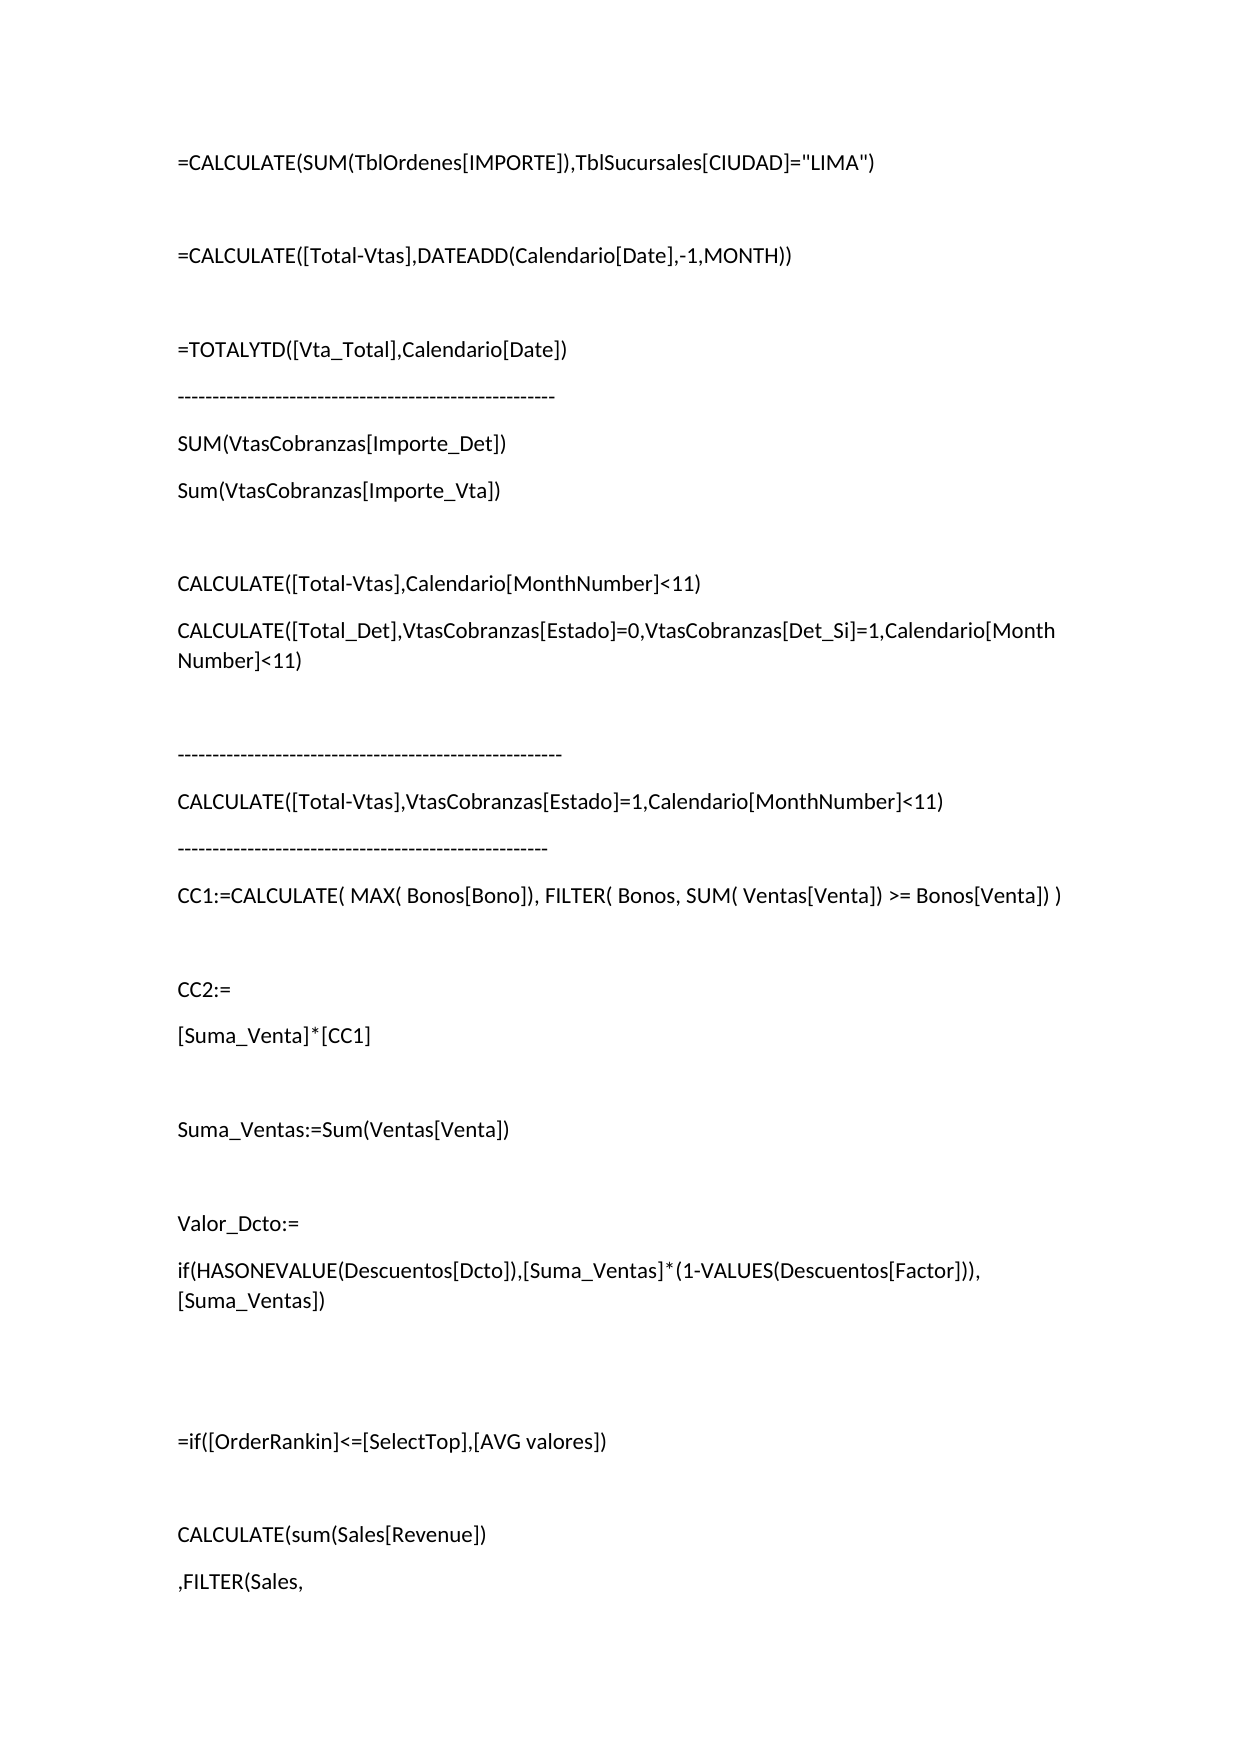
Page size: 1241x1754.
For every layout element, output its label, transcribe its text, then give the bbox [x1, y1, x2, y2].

text CC2:= [177, 975, 1063, 1003]
text =CALCULATE([Total-Vtas],DATEADD(Calendario[Date],-1,MONTH)) [177, 241, 1063, 269]
text if(HASONEVALUE(Descuentos[Dcto]),[Suma_Ventas]*(1-VALUES(Descuentos[Factor])),[Suma_Ventas]) [177, 1256, 1063, 1314]
text ------------------------------------------------------ [177, 382, 1063, 410]
text =if([OrderRankin]<=[SelectTop],[AVG valores]) [177, 1427, 1063, 1455]
text ,FILTER(Sales, [177, 1567, 1063, 1595]
text CALCULATE([Total-Vtas],Calendario[MonthNumber]<11) [177, 569, 1063, 597]
text Valor_Dcto:= [177, 1209, 1063, 1237]
text SUM(VtasCobranzas[Importe_Det]) [177, 429, 1063, 457]
text CALCULATE(sum(Sales[Revenue]) [177, 1521, 1063, 1548]
text [Suma_Venta]*[CC1] [177, 1022, 1063, 1049]
text CALCULATE([Total-Vtas],VtasCobranzas[Estado]=1,Calendario[MonthNumber]<11) [177, 787, 1063, 815]
text =CALCULATE(SUM(TblOrdenes[IMPORTE]),TblSucursales[CIUDAD]="LIMA") [177, 148, 1063, 176]
text CC1:=CALCULATE( MAX( Bonos[Bono]), FILTER( Bonos, SUM( Ventas[Venta]) >= Bonos[Venta]) ) [177, 881, 1063, 909]
text =TOTALYTD([Vta_Total],Calendario[Date]) [177, 335, 1063, 363]
text ----------------------------------------------------- [177, 834, 1063, 862]
text Suma_Ventas:=Sum(Ventas[Venta]) [177, 1115, 1063, 1143]
text Sum(VtasCobranzas[Importe_Vta]) [177, 476, 1063, 504]
text ------------------------------------------------------- [177, 740, 1063, 768]
text CALCULATE([Total_Det],VtasCobranzas[Estado]=0,VtasCobranzas[Det_Si]=1,Calendario[MonthNumber]<11) [177, 616, 1063, 674]
